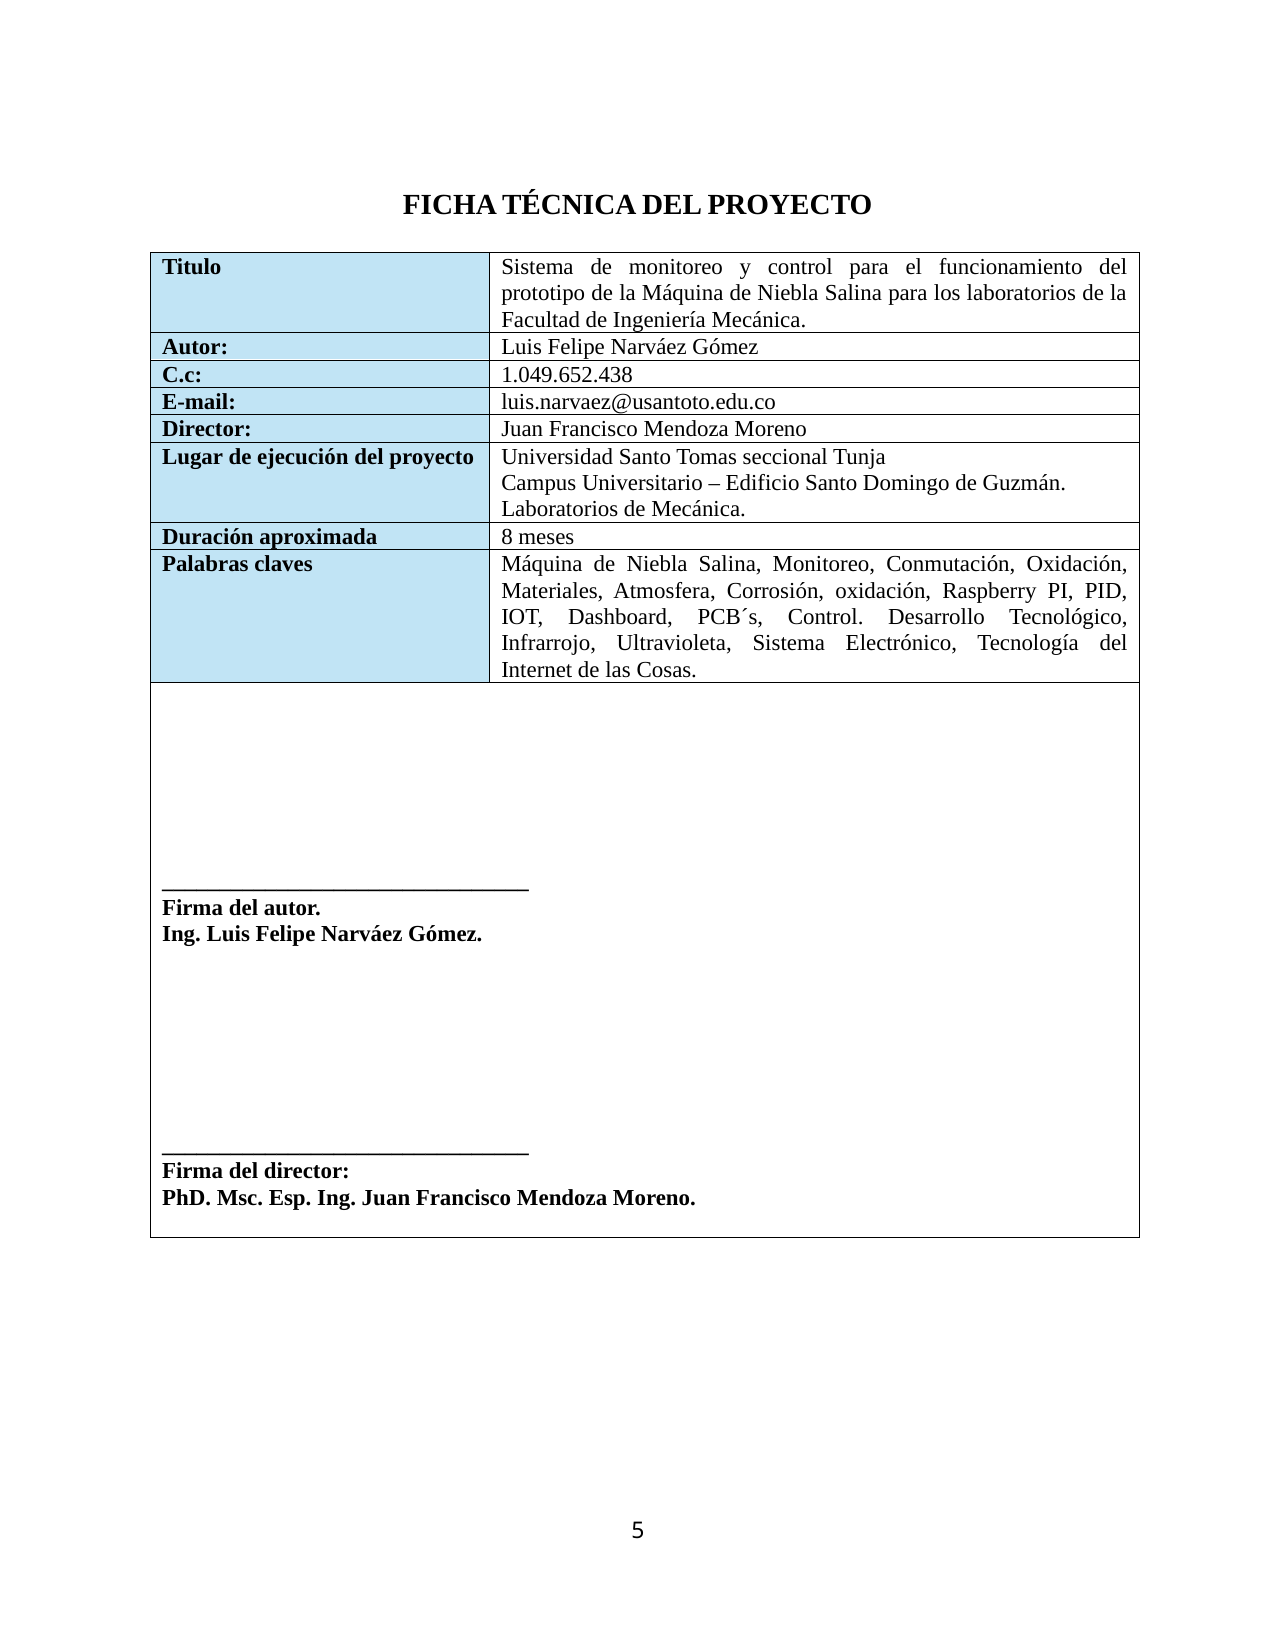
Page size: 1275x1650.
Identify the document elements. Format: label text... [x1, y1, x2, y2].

table_cell ________________________________ Firma del autor. Ing. Luis Felipe Narváez Gómez. ________________________________ Firma del director: PhD. Msc. Esp. Ing. Juan Francisco Mendoza Moreno. [151, 683, 1139, 1237]
table_cell 1.049.652.438 [490, 361, 1139, 387]
table_cell 8 meses [490, 523, 1139, 549]
table_cell Luis Felipe Narváez Gómez [490, 333, 1139, 359]
subtitle FICHA TÉCNICA DEL PROYECTO [150, 187, 1125, 221]
table_cell Director: [151, 415, 489, 442]
table_cell Máquina de Niebla Salina, Monitoreo, Conmutación, Oxidación, Materiales, Atmosfera, Corrosión, oxidación, Raspberry PI, PID, IOT, Dashboard, PCB´s, Control. Desarrollo Tecnológico, Infrarrojo, Ultravioleta, Sistema Electrónico, Tecnología del Internet de las Cosas. [490, 550, 1139, 682]
table_header Sistema de monitoreo y control para el funcionamiento del prototipo de la Máquina de Niebla Salina para los laboratorios de la Facultad de Ingeniería Mecánica. [490, 253, 1139, 332]
table_cell Duración aproximada [151, 523, 489, 549]
table_cell Lugar de ejecución del proyecto [151, 443, 489, 522]
table_cell luis.narvaez@usantoto.edu.co [490, 388, 1139, 414]
table_header Titulo [151, 253, 489, 332]
table_cell Palabras claves [151, 550, 489, 682]
table_cell Universidad Santo Tomas seccional Tunja Campus Universitario – Edificio Santo Domingo de Guzmán. Laboratorios de Mecánica. [490, 443, 1139, 522]
table_cell Juan Francisco Mendoza Moreno [490, 415, 1139, 442]
table_cell C.c: [151, 361, 489, 387]
table_cell E-mail: [151, 388, 489, 414]
table_cell Autor: [151, 333, 489, 359]
